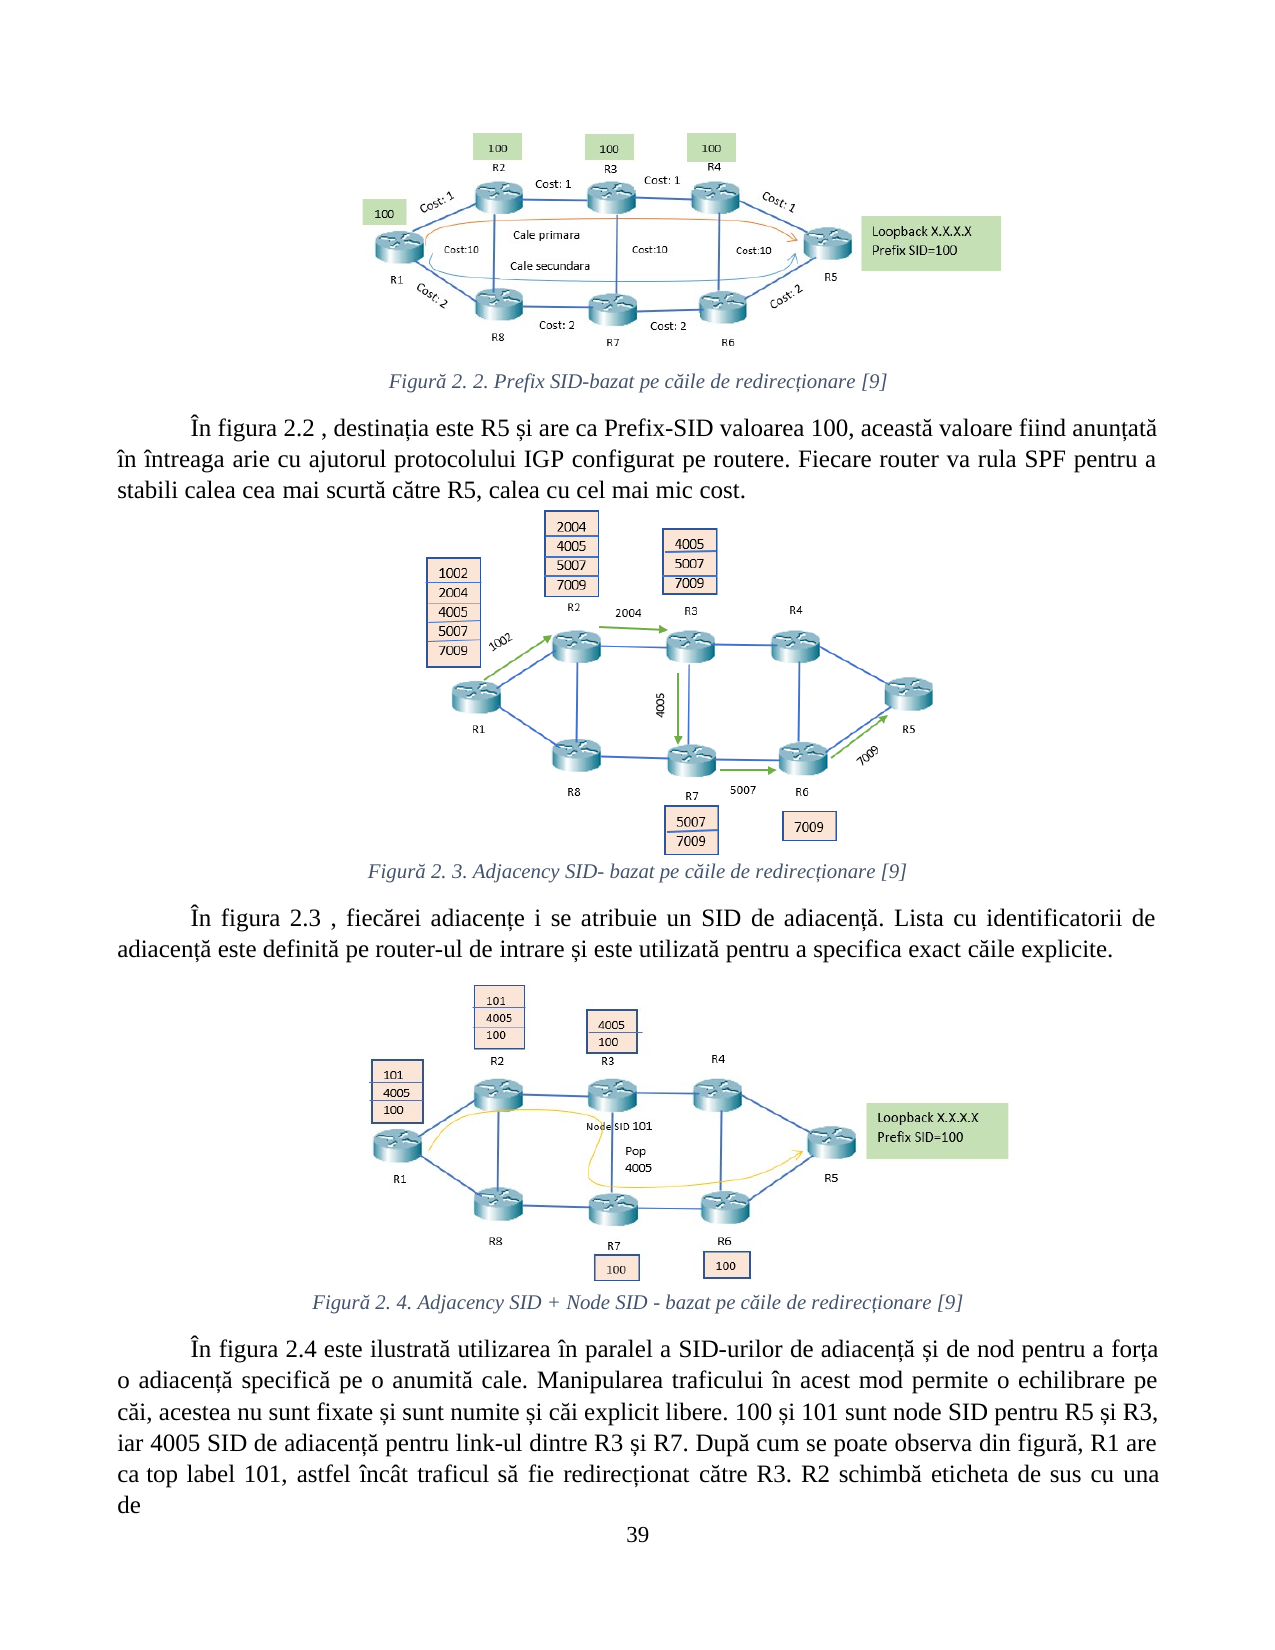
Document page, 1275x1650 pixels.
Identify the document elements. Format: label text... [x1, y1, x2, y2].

picture [362, 133, 1002, 346]
picture [368, 985, 1009, 1281]
text În figura 2.4 este ilustrată utilizarea în paralel a SID-urilor de adiacență și de nod pentru a forța o adiacență specifică pe o anumită cale. Manipularea traficului în acest mod permite o echilibrare pe căi, acestea nu sunt fixate și sunt numite și căi explicit libere. 100 și 101 sunt node SID pentru R5 și R3, iar 4005 SID de adiacență pentru link-ul dintre R3 și R7. După cum se poate observa din figură, R1 are ca top label 101, astfel încât traficul să fie redirecționat către R3. R2 schimbă eticheta de sus cu una de [117, 1334, 1159, 1518]
text Figură 2. 2. Prefix SID-bazat pe căile de redirecționare [9] [163, 369, 1113, 393]
text În figura 2.3 , fiecărei adiacențe i se atribuie un SID de adiacență. Lista cu identificatorii de adiacență este definită pe router-ul de intrare și este utilizată pentru a specifica exact căile explicite. [117, 903, 1157, 963]
text În figura 2.2 , destinația este R5 și are ca Prefix-SID valoarea 100, această valoare fiind anunțată în întreaga arie cu ajutorul protocolului IGP configurat pe routere. Fiecare router va rula SPF pentru a stabili calea cea mai scurtă către R5, calea cu cel mai mic cost. [117, 413, 1158, 504]
picture [425, 510, 933, 855]
